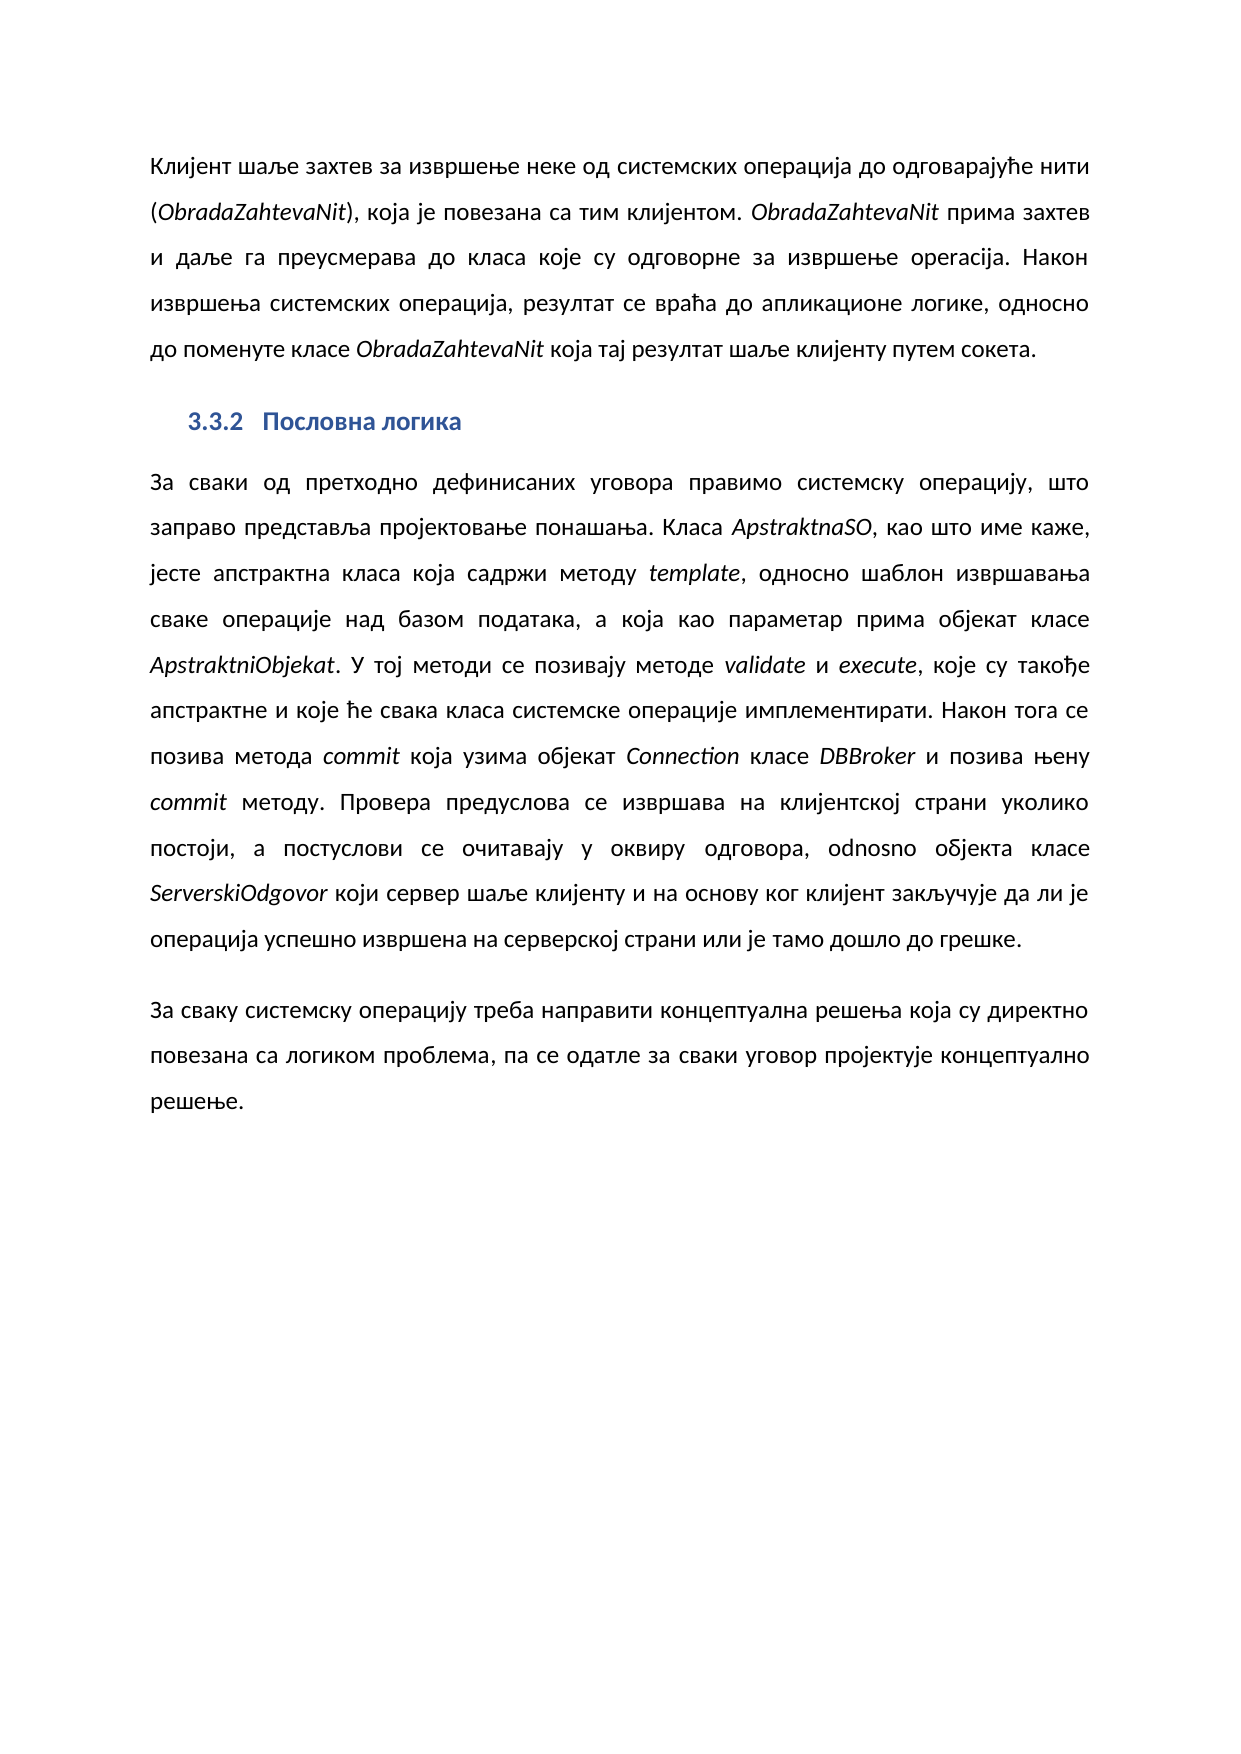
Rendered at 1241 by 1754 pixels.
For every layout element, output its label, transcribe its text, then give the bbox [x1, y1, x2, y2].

text Клијент шаље захтев за извршење неке од системских операција до одговарајуће нити (ObradaZahtevaNit), која је повезана са тим клијентом. ObradaZahtevaNit прима захтев и даље га преусмерава до класа које су одговорне за извршење operacija. Након извршења системских операција, резултат се враћа до апликационе логике, односно до поменуте класе ObradaZahtevaNit која тај резултат шаље клијенту путем сокета. [150, 150, 1090, 363]
subtitle Пословна логика [187, 404, 1090, 437]
text За сваку системску операцију треба направити концептуална решења која су директно повезана са логиком проблема, па се одатле за сваки уговор пројектује концептуално решење. [150, 994, 1090, 1116]
text За сваки од претходно дефинисаних уговора правимо системску операцију, што заправо представља пројектовање понашања. Класа ApstraktnaSO, као што име каже, јесте апстрактна класа која садржи методу template, односно шаблон извршавања сваке операције над базом података, а која као параметар прима објекат класе ApstraktniObjekat. У тој методи се позивају методе validate и execute, које су такође апстрактне и које ће свака класа системске операције имплементирати. Након тога се позива метода commit која узима објекат Connection класе DBBroker и позива њену commit методу. Провера предуслова се извршава на клијентској страни уколико постоји, а постуслови се очитавају у оквиру одговора, odnosno објекта класе ServerskiOdgovor који сервер шаље клијенту и на основу ког клијент закључује да ли је операција успешно извршена на серверској страни или је тамо дошло до грешке. [150, 466, 1090, 954]
